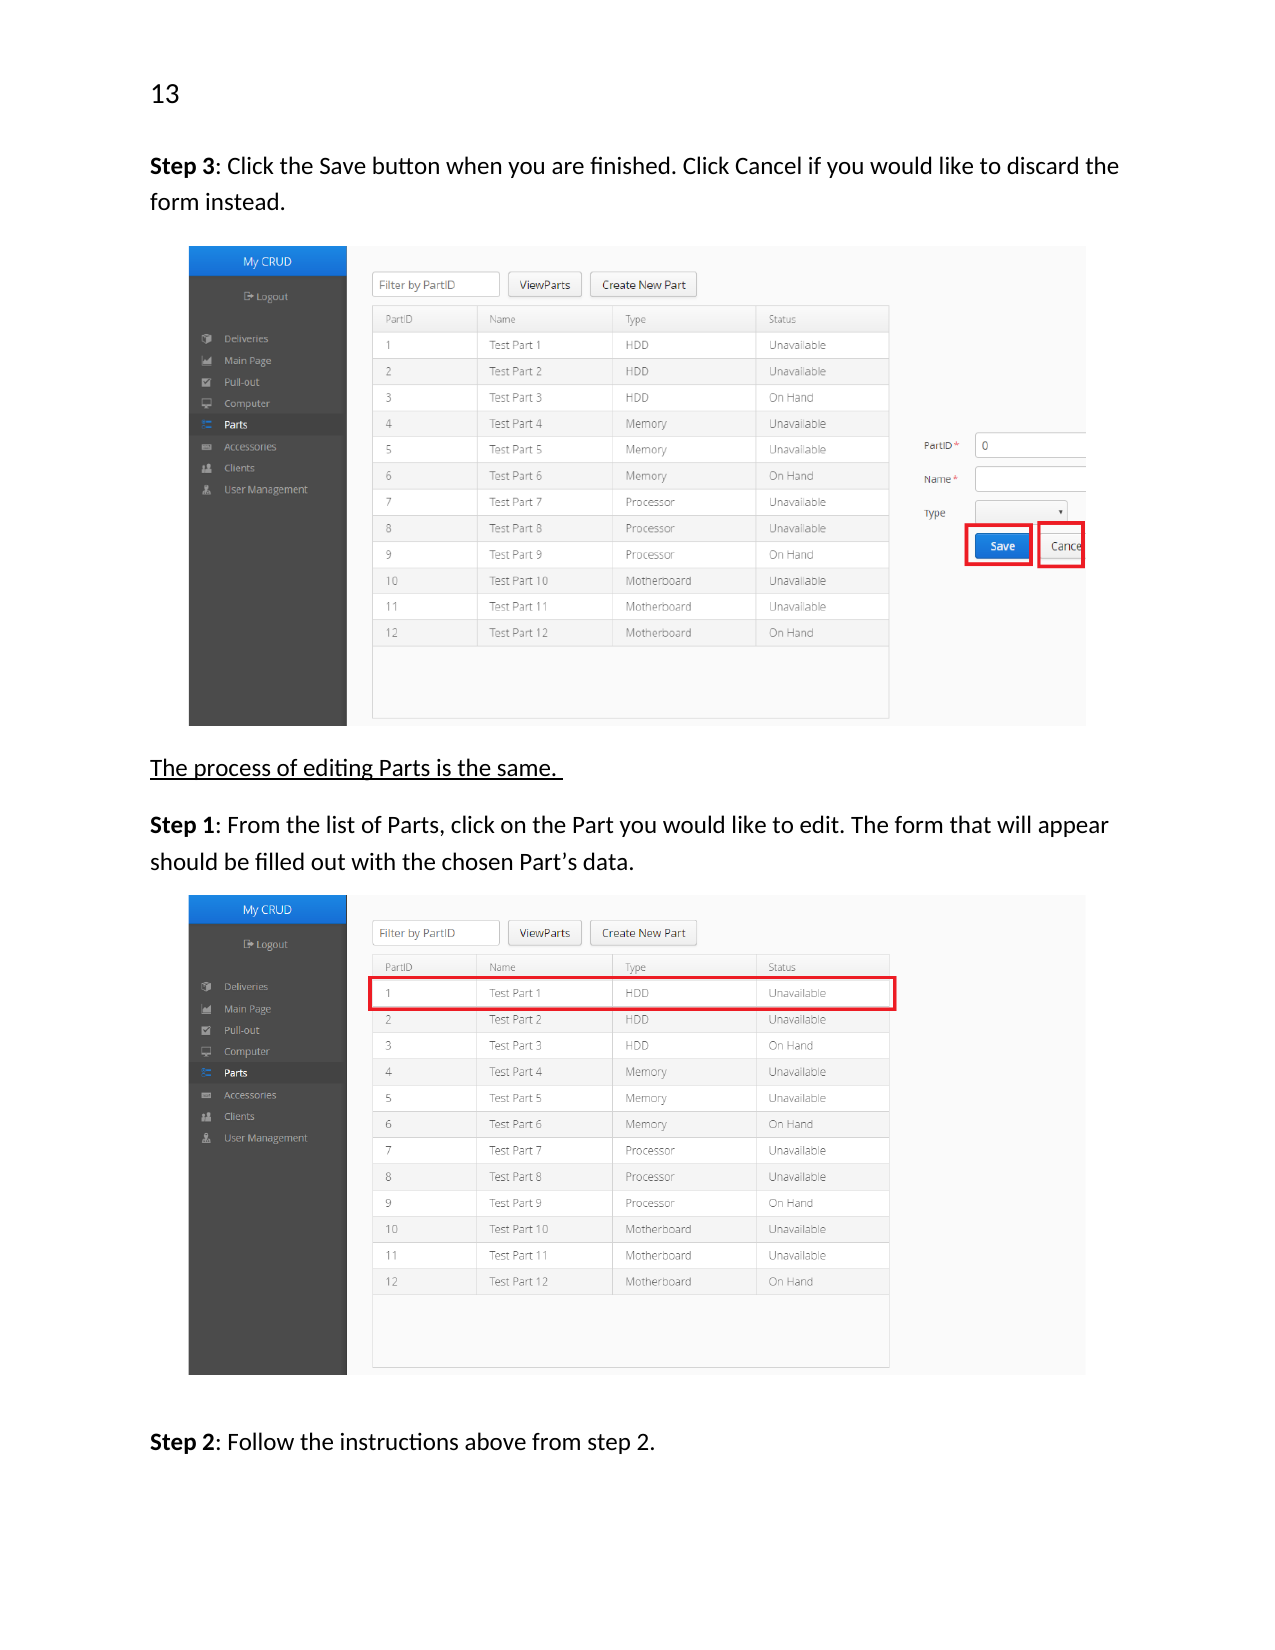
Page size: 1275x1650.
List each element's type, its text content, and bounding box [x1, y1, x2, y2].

text Step 3: Click the Save button when you are finished. Click Cancel if you would like to discard the form instead. [150, 150, 1125, 217]
text The process of editing Parts is the same. [150, 349, 1125, 783]
picture [188, 246, 1085, 726]
text Step 1: From the list of Parts, click on the Part you would like to edit. The form that will appear should be filled out with the chosen Part’s data. [150, 810, 1125, 877]
picture [188, 895, 1085, 1375]
